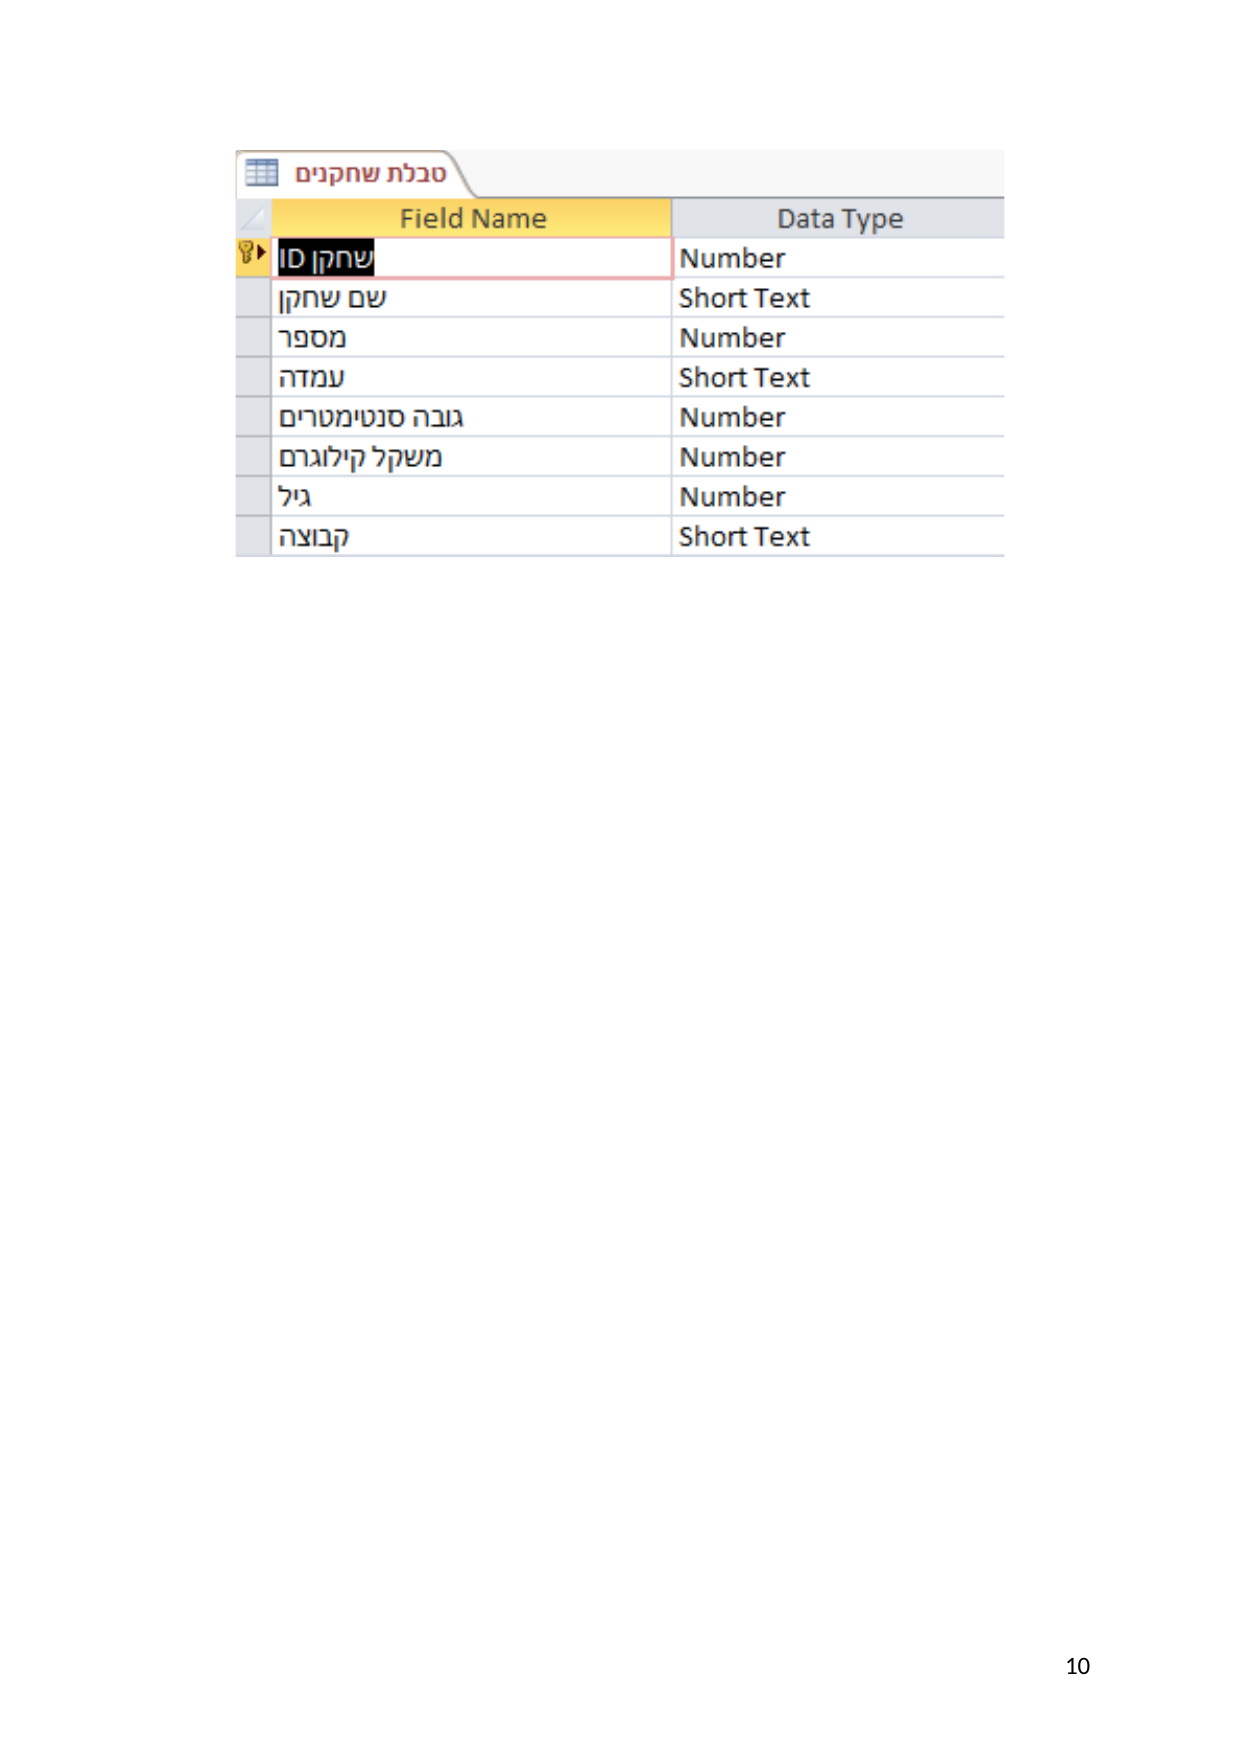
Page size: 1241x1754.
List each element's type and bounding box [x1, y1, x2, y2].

picture [235, 150, 1005, 557]
